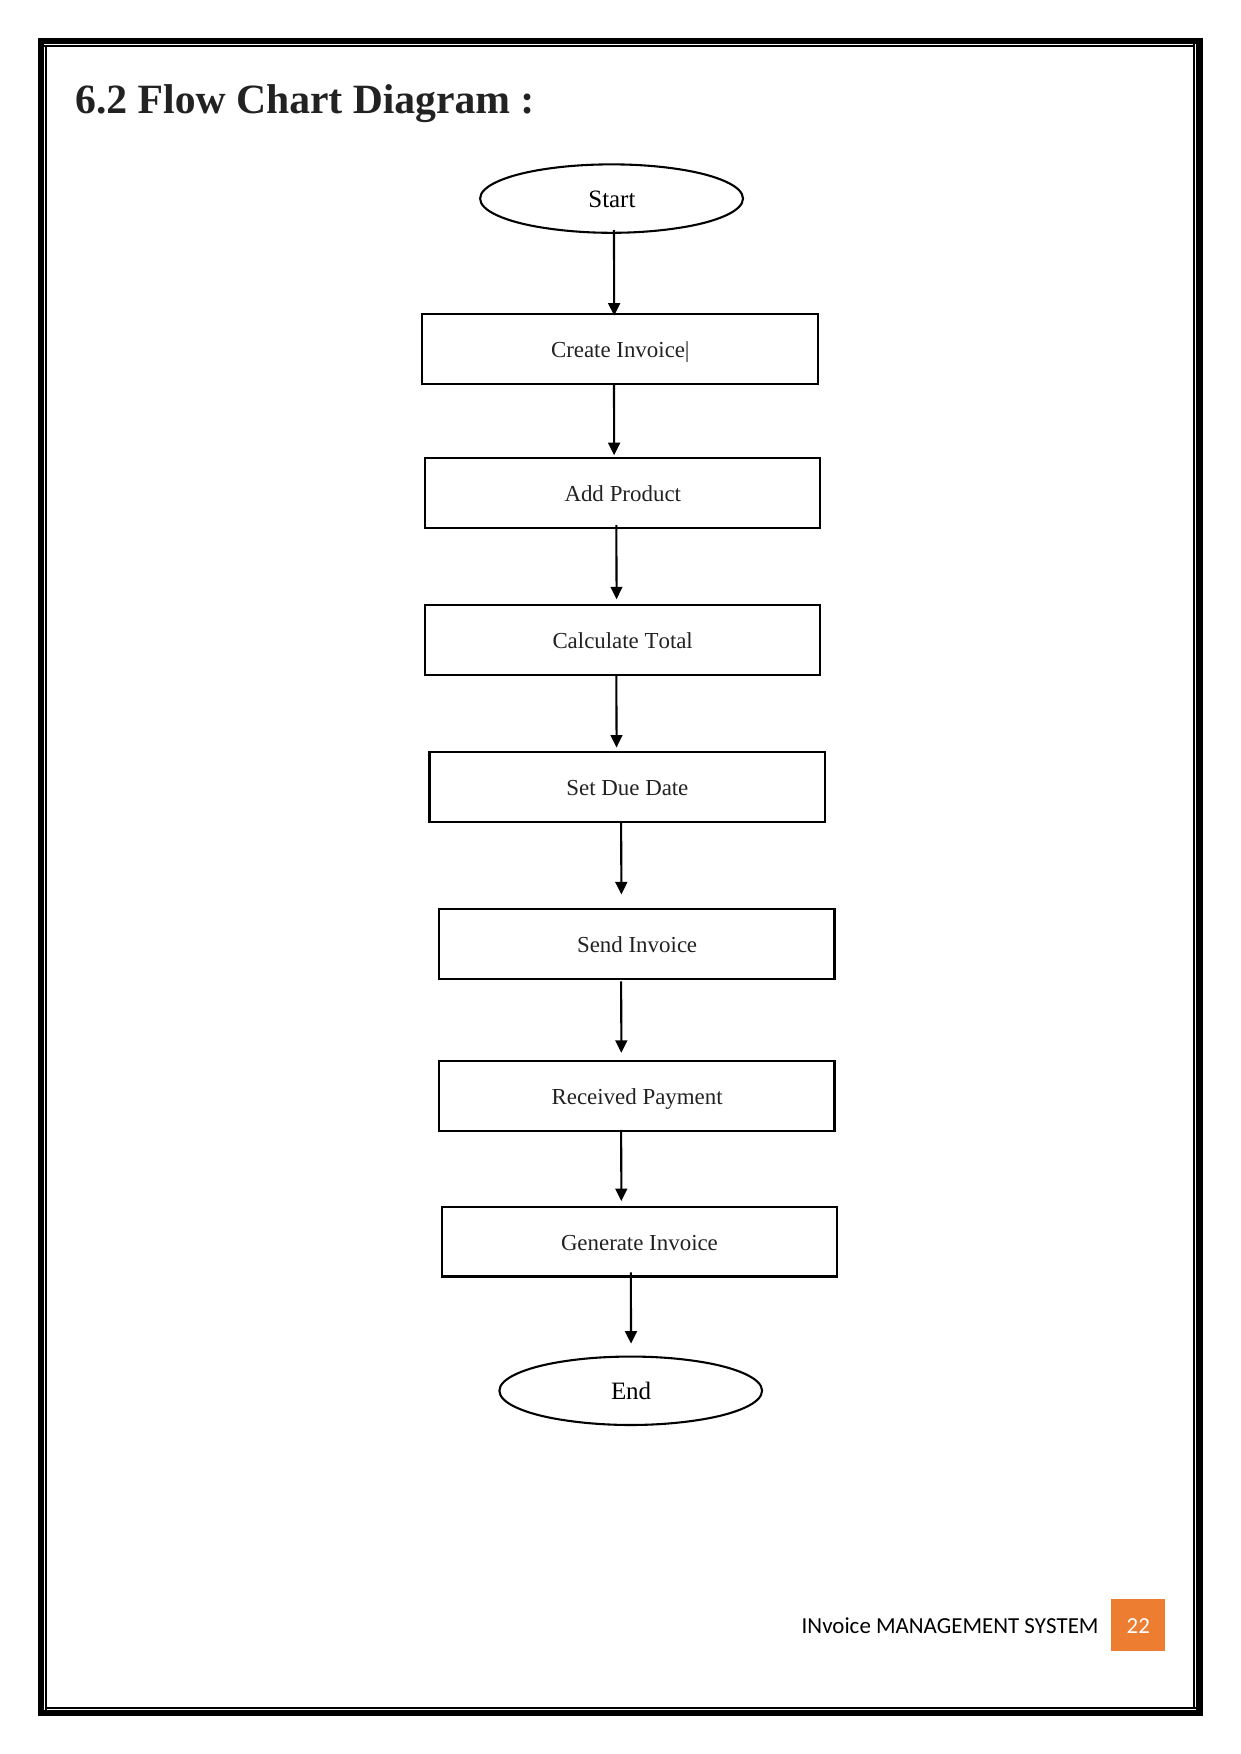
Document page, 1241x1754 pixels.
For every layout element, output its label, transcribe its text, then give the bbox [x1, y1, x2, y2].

text 6.2 Flow Chart Diagram : [75, 75, 1165, 123]
